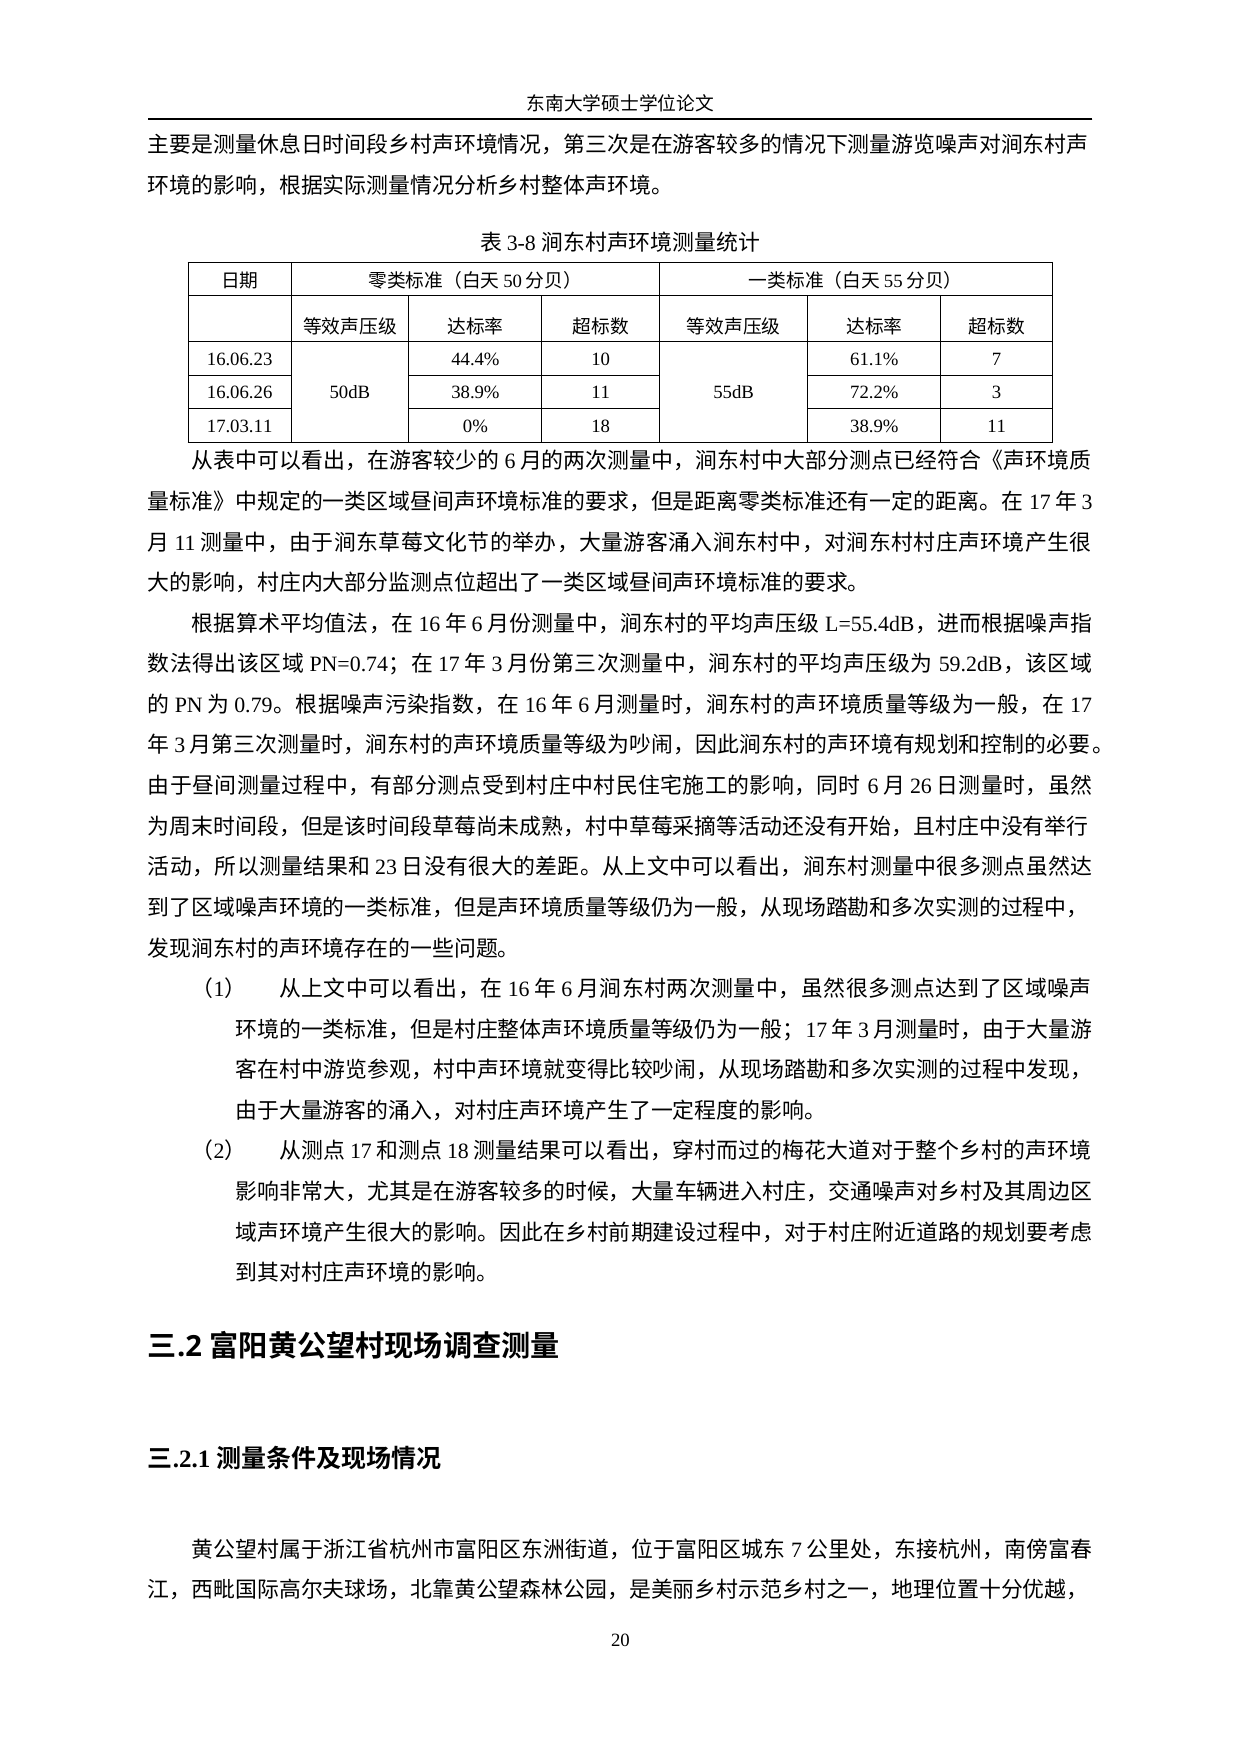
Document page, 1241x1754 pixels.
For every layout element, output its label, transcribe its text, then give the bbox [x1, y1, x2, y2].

list 从测点17和测点18测量结果可以看出，穿村而过的梅花大道对于整个乡村的声环境影响非常大，尤其是在游客较多的时候，大量车辆进入村庄，交通噪声对乡村及其周边区域声环境产生很大的影响。因此在乡村前期建设过程中，对于村庄附近道路的规划要考虑到其对村庄声环境的影响。 [191, 1133, 1092, 1287]
table_cell 17.03.11 [189, 409, 291, 442]
table_cell 11 [941, 409, 1052, 442]
table_cell 50dB [292, 342, 408, 442]
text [148, 1531, 1092, 1604]
table_header 一类标准（白天55分贝） [660, 263, 1052, 295]
table_cell 7 [941, 342, 1052, 375]
table_cell 等效声压级 [660, 296, 807, 341]
table_cell 44.4% [409, 342, 541, 375]
table_cell 38.9% [808, 409, 940, 442]
table_cell 16.06.23 [189, 342, 291, 375]
table_cell 72.2% [808, 376, 940, 408]
table_cell 0% [409, 409, 541, 442]
text 从表中可以看出，在游客较少的6月的两次测量中，涧东村中大部分测点已经符合《声环境质量标准》中规定的一类区域昼间声环境标准的要求，但是距离零类标准还有一定的距离。在17年3月11测量中，由于涧东草莓文化节的举办，大量游客涌入涧东村中，对涧东村村庄声环境产生很大的影响，村庄内大部分监测点位超出了一类区域昼间声环境标准的要求。 [148, 443, 1092, 597]
text 根据算术平均值法，在16年6月份测量中，涧东村的平均声压级L=55.4dB，进而根据噪声指数法得出该区域PN=0.74；在17年3月份第三次测量中，涧东村的平均声压级为59.2dB，该区域的PN为0.79。根据噪声污染指数，在16年6月测量时，涧东村的声环境质量等级为一般，在17年3月第三次测量时，涧东村的声环境质量等级为吵闹，因此涧东村的声环境有规划和控制的必要。由于昼间测量过程中，有部分测点受到村庄中村民住宅施工的影响，同时6月26日测量时，虽然为周末时间段，但是该时间段草莓尚未成熟，村中草莓采摘等活动还没有开始，且村庄中没有举行活动，所以测量结果和23日没有很大的差距。从上文中可以看出，涧东村测量中很多测点虽然达到了区域噪声环境的一类标准，但是声环境质量等级仍为一般，从现场踏勘和多次实测的过程中，发现涧东村的声环境存在的一些问题。 [148, 605, 1092, 963]
table_cell 61.1% [808, 342, 940, 375]
table_cell [189, 296, 291, 341]
text 测量条件及现场情况 [148, 1424, 1092, 1489]
table_cell 超标数 [941, 296, 1052, 341]
table_cell 等效声压级 [292, 296, 408, 341]
text 表3-8 涧东村声环境测量统计 [148, 224, 1092, 257]
table_cell 达标率 [808, 296, 940, 341]
table_cell 10 [542, 342, 659, 375]
table_cell 超标数 [542, 296, 659, 341]
table_cell 3 [941, 376, 1052, 408]
table_header 零类标准（白天50分贝） [292, 263, 659, 295]
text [148, 127, 1092, 200]
table_cell 18 [542, 409, 659, 442]
table_header 日期 [189, 263, 291, 295]
table_cell 16.06.26 [189, 376, 291, 408]
table_cell 55dB [660, 342, 807, 442]
text 富阳黄公望村现场调查测量 [148, 1311, 1092, 1376]
table_cell 达标率 [409, 296, 541, 341]
list 从上文中可以看出，在16年6月涧东村两次测量中，虽然很多测点达到了区域噪声环境的一类标准，但是村庄整体声环境质量等级仍为一般；17年3月测量时，由于大量游客在村中游览参观，村中声环境就变得比较吵闹，从现场踏勘和多次实测的过程中发现，由于大量游客的涌入，对村庄声环境产生了一定程度的影响。 [191, 971, 1092, 1125]
table_cell 38.9% [409, 376, 541, 408]
table_cell 11 [542, 376, 659, 408]
